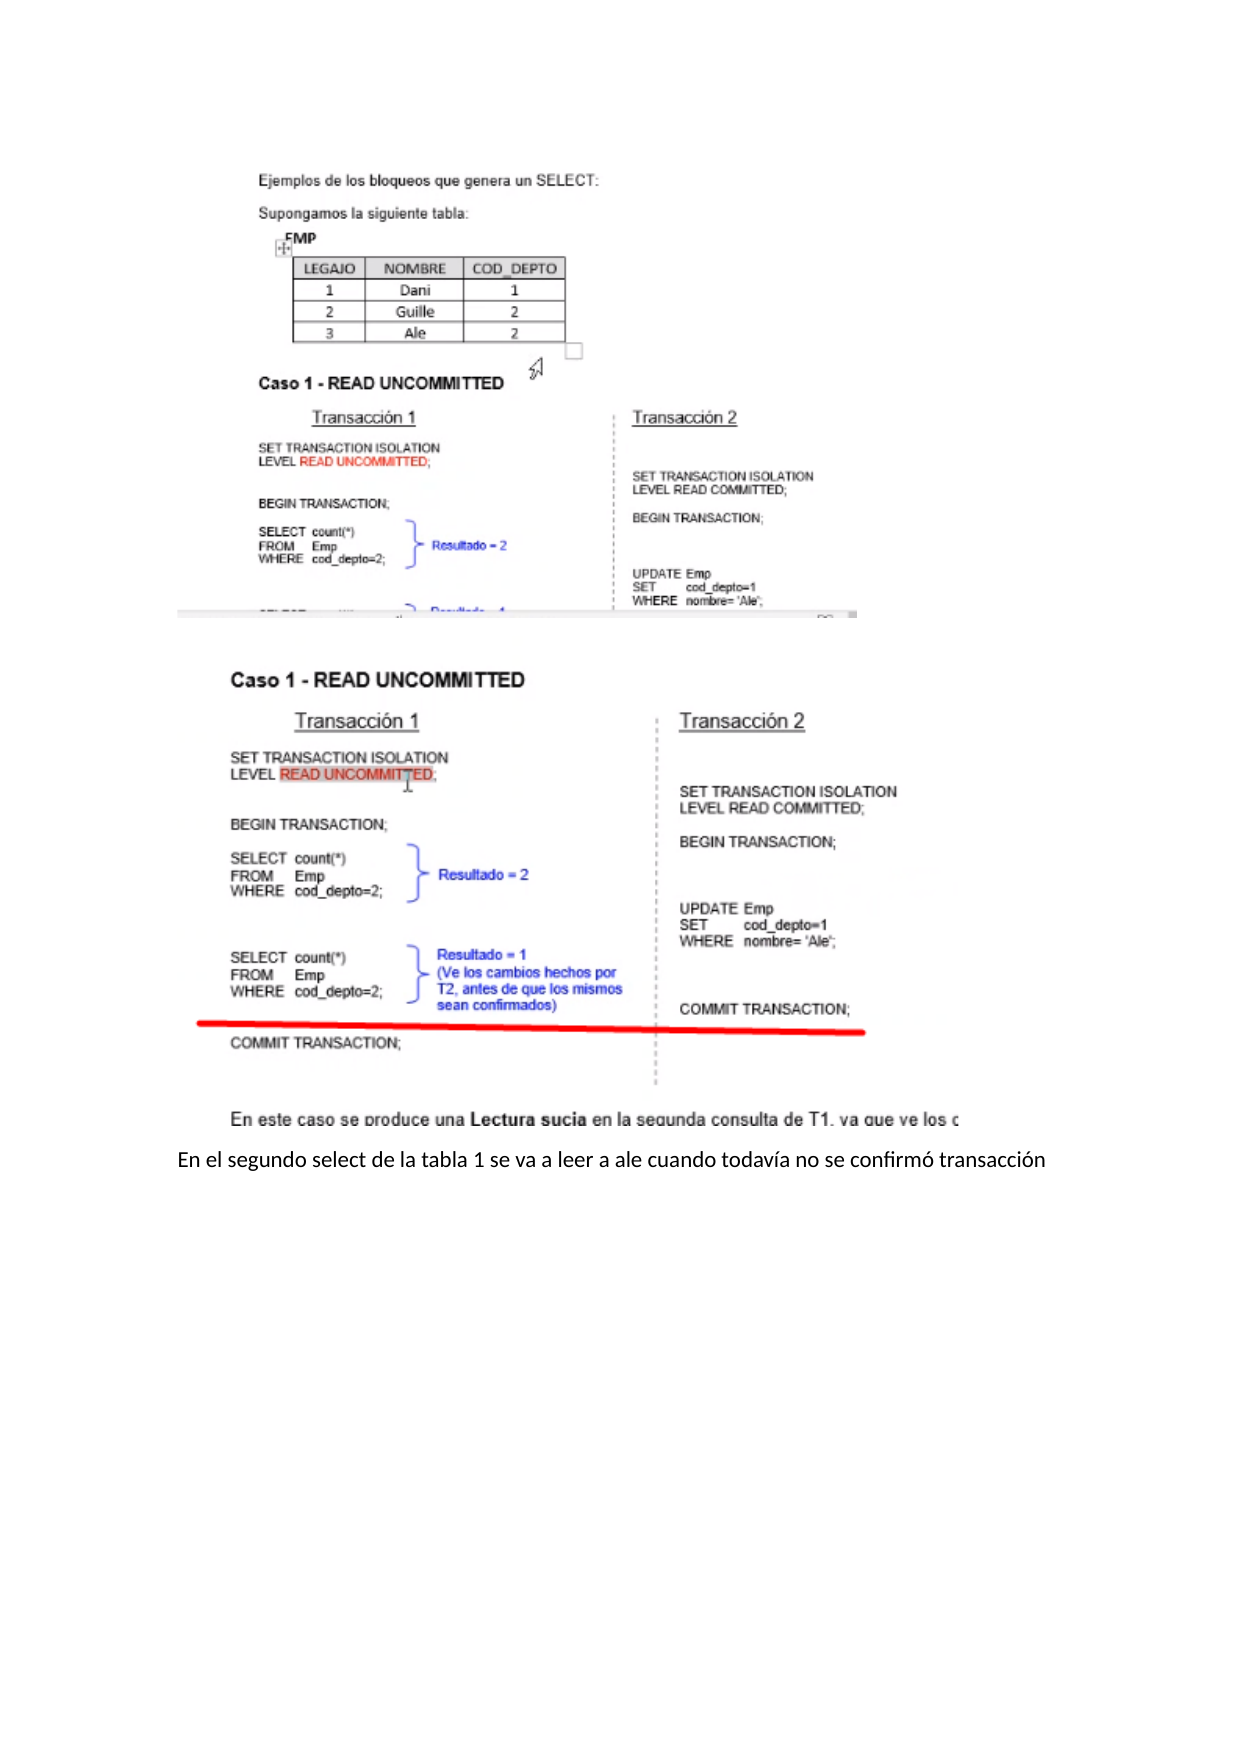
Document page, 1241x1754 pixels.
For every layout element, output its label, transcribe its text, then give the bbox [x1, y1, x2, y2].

picture [177, 636, 959, 1126]
text En el segundo select de la tabla 1 se va a leer a ale cuando todavía no se confirmó transacción [177, 1145, 1063, 1173]
picture [177, 147, 857, 618]
